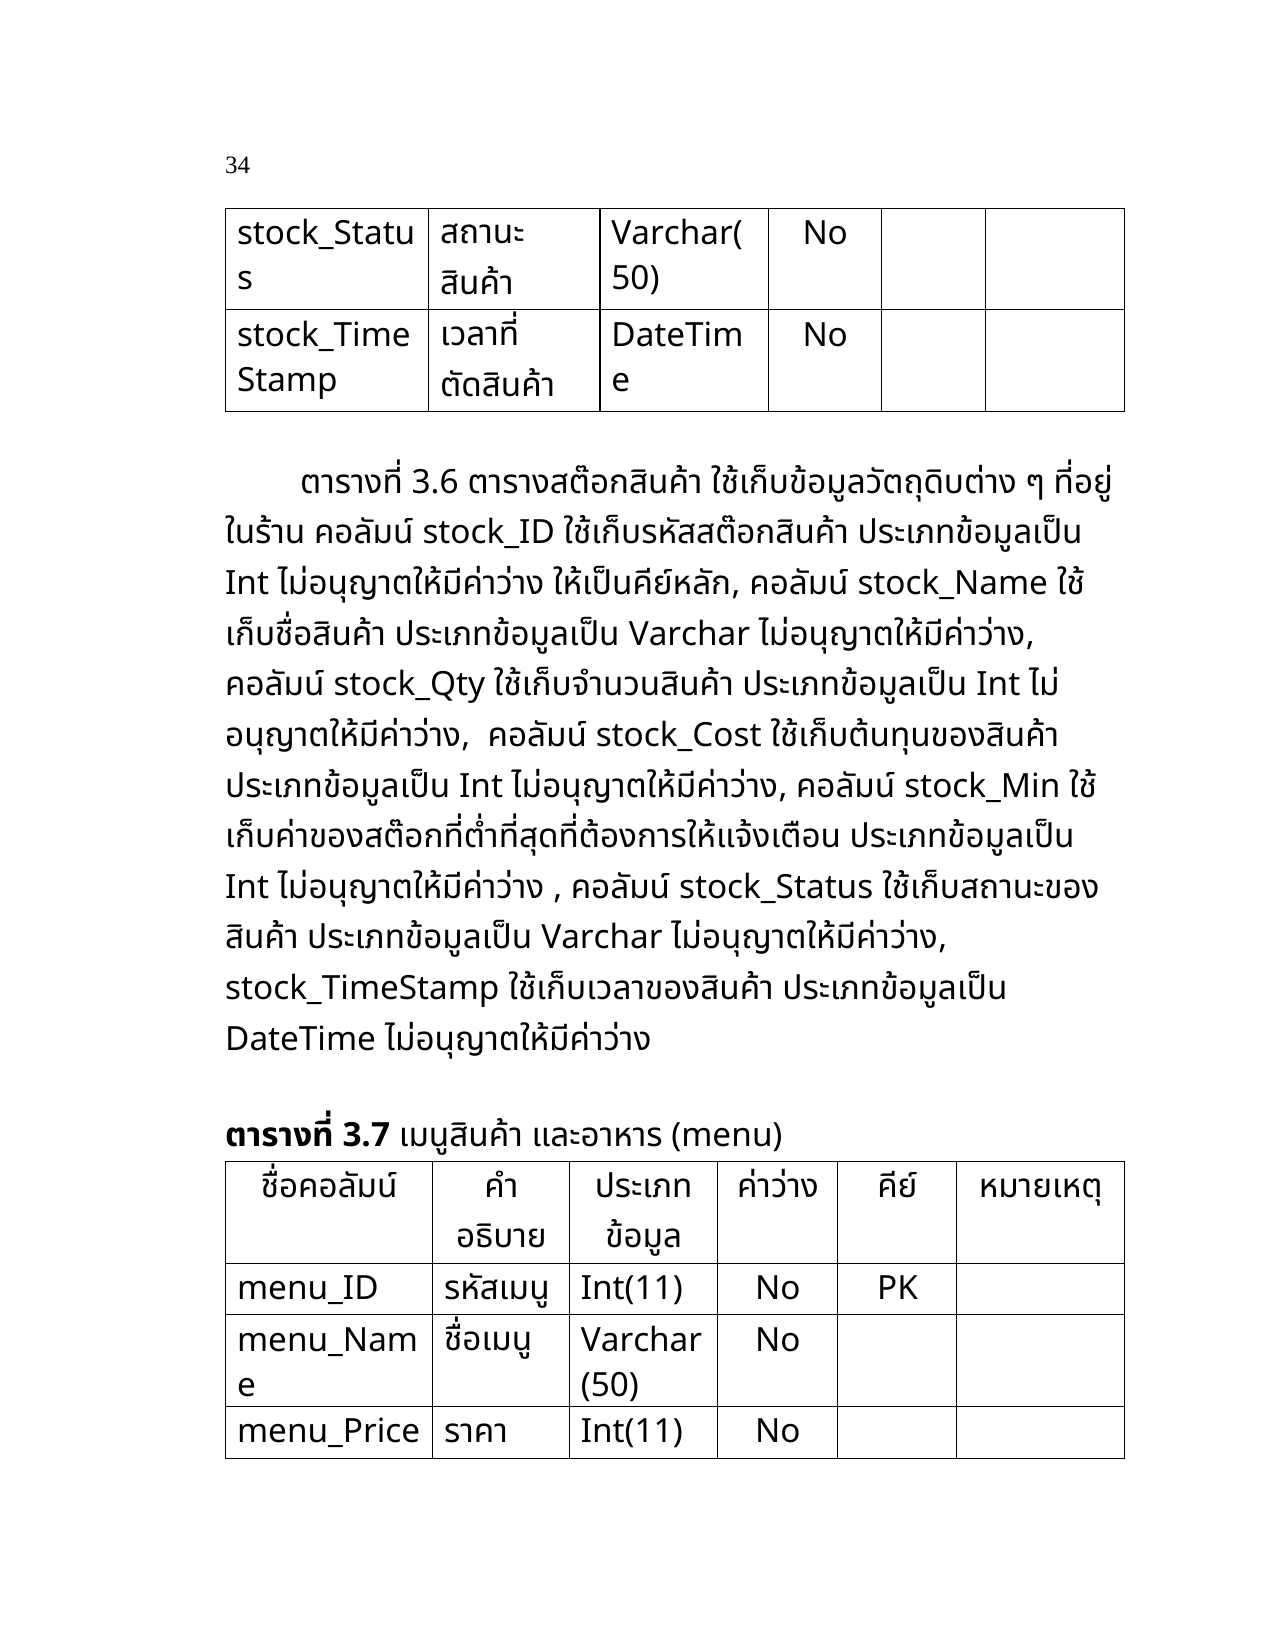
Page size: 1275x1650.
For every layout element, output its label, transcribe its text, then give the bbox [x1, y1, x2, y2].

table_cell เวลาที่ตัดสินค้า [429, 310, 599, 411]
table_header คีย์ [838, 1162, 956, 1263]
table_header คำอธิบาย [433, 1162, 569, 1263]
table_cell [957, 1264, 1124, 1314]
text ตารางที่ 3.6 ตารางสต๊อกสินค้า ใช้เก็บข้อมูลวัตถุดิบต่าง ๆ ที่อยู่ในร้าน คอลัมน์ stock_ID ใช้เก็บรหัสสต๊อกสินค้า ประเภทข้อมูลเป็น Int ไม่อนุญาตให้มีค่าว่าง ให้เป็นคีย์หลัก, คอลัมน์ stock_Name ใช้เก็บชื่อสินค้า ประเภทข้อมูลเป็น Varchar ไม่อนุญาตให้มีค่าว่าง, คอลัมน์ stock_Qty ใช้เก็บจำนวนสินค้า ประเภทข้อมูลเป็น Int ไม่อนุญาตให้มีค่าว่าง, คอลัมน์ stock_Cost ใช้เก็บต้นทุนของสินค้า ประเภทข้อมูลเป็น Int ไม่อนุญาตให้มีค่าว่าง, คอลัมน์ stock_Min ใช้เก็บค่าของสต๊อกที่ต่ำที่สุดที่ต้องการให้แจ้งเตือน ประเภทข้อมูลเป็น Int ไม่อนุญาตให้มีค่าว่าง , คอลัมน์ stock_Status ใช้เก็บสถานะของสินค้า ประเภทข้อมูลเป็น Varchar ไม่อนุญาตให้มีค่าว่าง, stock_TimeStamp ใช้เก็บเวลาของสินค้า ประเภทข้อมูลเป็น DateTime ไม่อนุญาตให้มีค่าว่าง [225, 458, 1125, 1065]
table_header ประเภทข้อมูล [570, 1162, 717, 1263]
table_cell menu_Price [226, 1407, 432, 1458]
table_header หมายเหตุ [957, 1162, 1124, 1263]
table_cell [882, 310, 985, 411]
table_cell No [718, 1264, 837, 1314]
table_cell Int(11) [570, 1407, 717, 1458]
table_cell [957, 1407, 1124, 1458]
table_cell [838, 1315, 956, 1406]
table_cell stock_Status [226, 209, 428, 309]
table_cell ชื่อเมนู [433, 1315, 569, 1406]
table_cell รหัสเมนู [433, 1264, 569, 1314]
table_cell No [718, 1407, 837, 1458]
table_cell PK [838, 1264, 956, 1314]
table_cell ราคาเมนู [433, 1407, 569, 1458]
table_header ค่าว่าง [718, 1162, 837, 1263]
table_header ชื่อคอลัมน์ [226, 1162, 432, 1263]
table_cell [882, 209, 985, 309]
table_cell [957, 1315, 1124, 1406]
text ตารางที่ 3.7 เมนูสินค้า และอาหาร (menu) [225, 1110, 1125, 1161]
table_cell สถานะสินค้า [429, 209, 599, 309]
table_cell [986, 310, 1124, 411]
table_cell Varchar(50) [601, 209, 768, 309]
table_cell menu_Name [226, 1315, 432, 1406]
table_cell [986, 209, 1124, 309]
table_cell No [718, 1315, 837, 1406]
table_cell No [769, 310, 881, 411]
table_cell Int(11) [570, 1264, 717, 1314]
table_cell DateTime [601, 310, 768, 411]
table_cell No [769, 209, 881, 309]
table_cell [838, 1407, 956, 1458]
table_cell Varchar(50) [570, 1315, 717, 1406]
table_cell menu_ID [226, 1264, 432, 1314]
table_cell stock_TimeStamp [226, 310, 428, 411]
